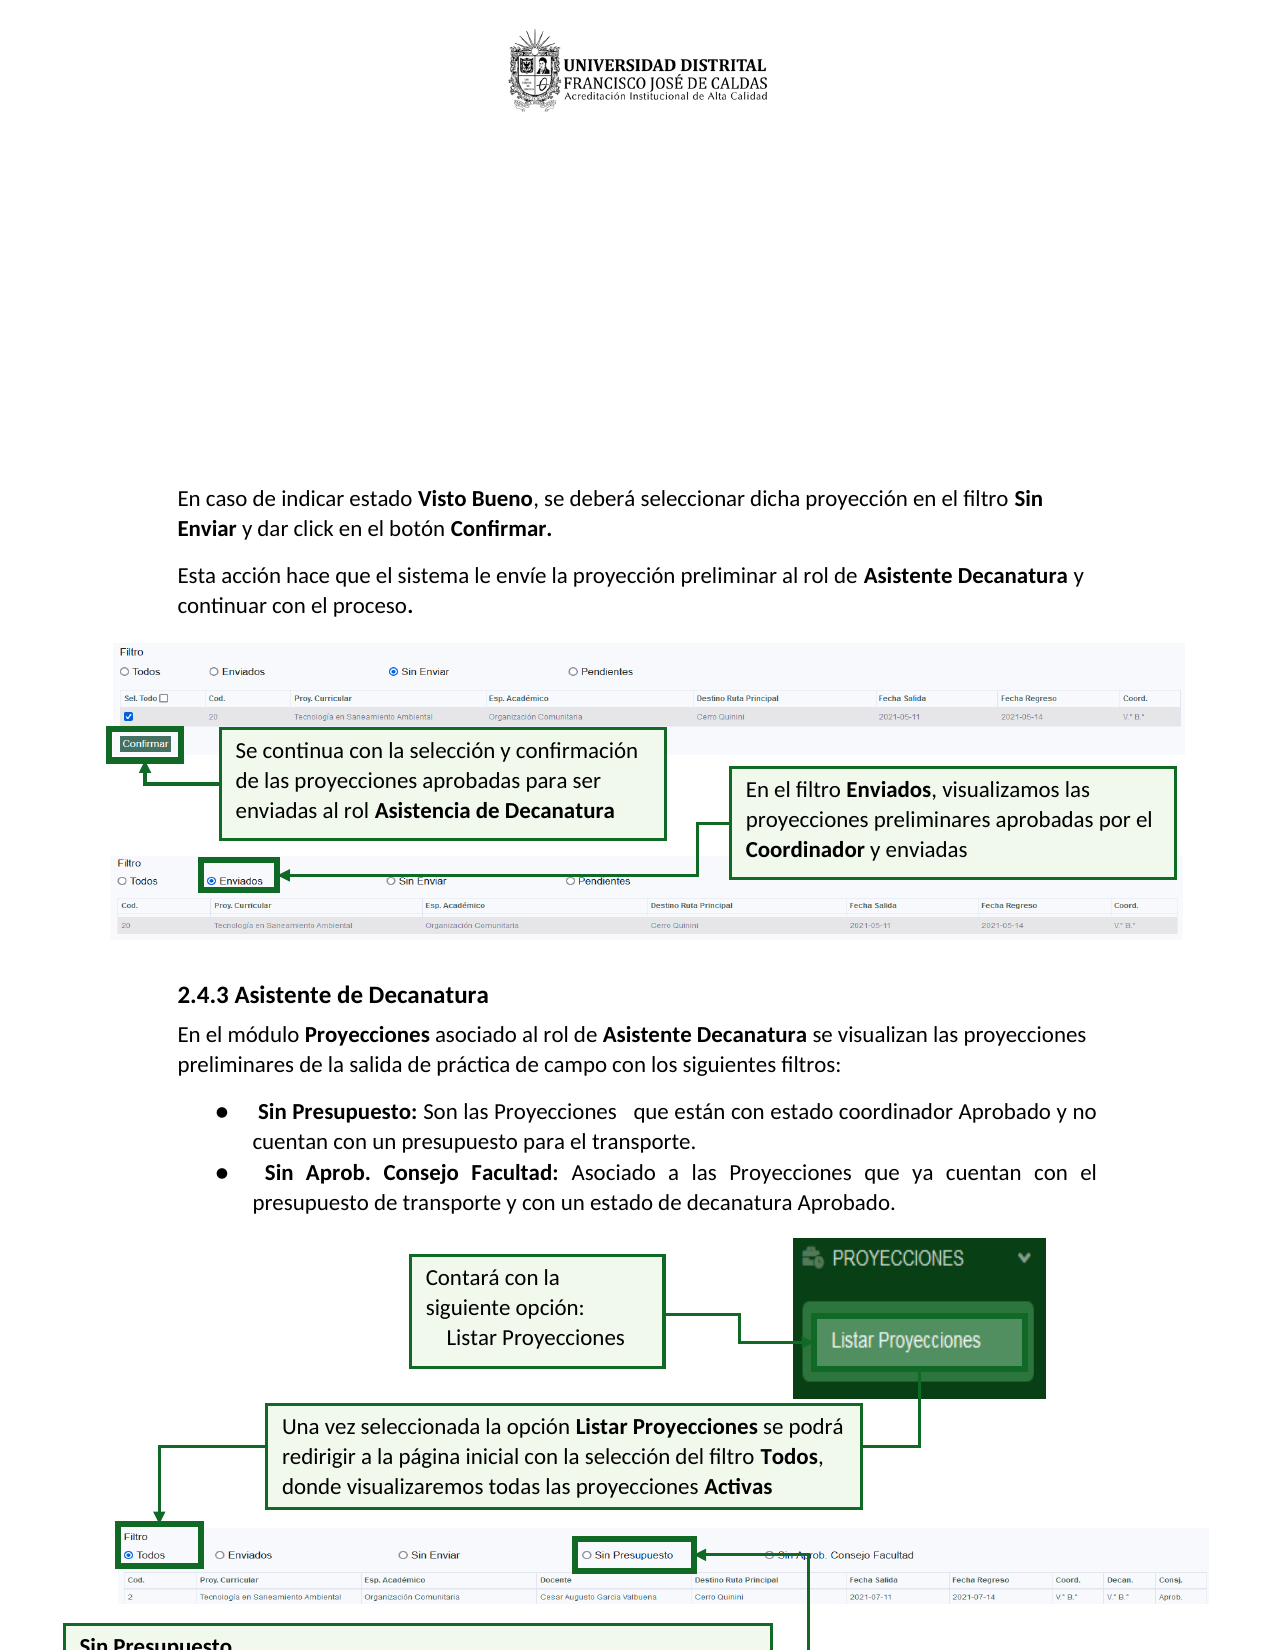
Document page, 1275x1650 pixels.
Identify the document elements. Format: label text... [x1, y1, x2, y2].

picture [118, 1528, 1209, 1604]
picture [507, 29, 768, 112]
subtitle 2.4.3 Asistente de Decanatura [177, 979, 1098, 1009]
picture [110, 856, 1183, 940]
picture [121, 1528, 198, 1563]
text En el módulo Proyecciones asociado al rol de Asistente Decanatura se visualizan las proyecciones preliminares de la salida de práctica de campo con los siguientes filtros: [177, 1020, 1098, 1078]
list Sin Presupuesto: Son las Proyecciones que están con estado coordinador Aprobado y no cuentan con un presupuesto para el transporte. [215, 1097, 1098, 1155]
text En caso de indicar estado Visto Bueno, se deberá seleccionar dicha proyección en el filtro Sin Enviar y dar click en el botón Confirmar. [177, 484, 1098, 542]
list Sin Aprob. Consejo Facultad: Asociado a las Proyecciones que ya cuentan con el presupuesto de transporte y con un estado de decanatura Aprobado. [215, 1158, 1098, 1216]
picture [793, 1344, 918, 1399]
picture [113, 732, 178, 755]
text Esta acción hace que el sistema le envíe la proyección preliminar al rol de Asistente Decanatura y continuar con el proceso. [177, 561, 1098, 619]
picture [578, 1542, 691, 1568]
picture [113, 643, 1185, 755]
picture [204, 863, 274, 887]
picture [793, 1238, 1046, 1399]
picture [817, 1319, 1022, 1366]
